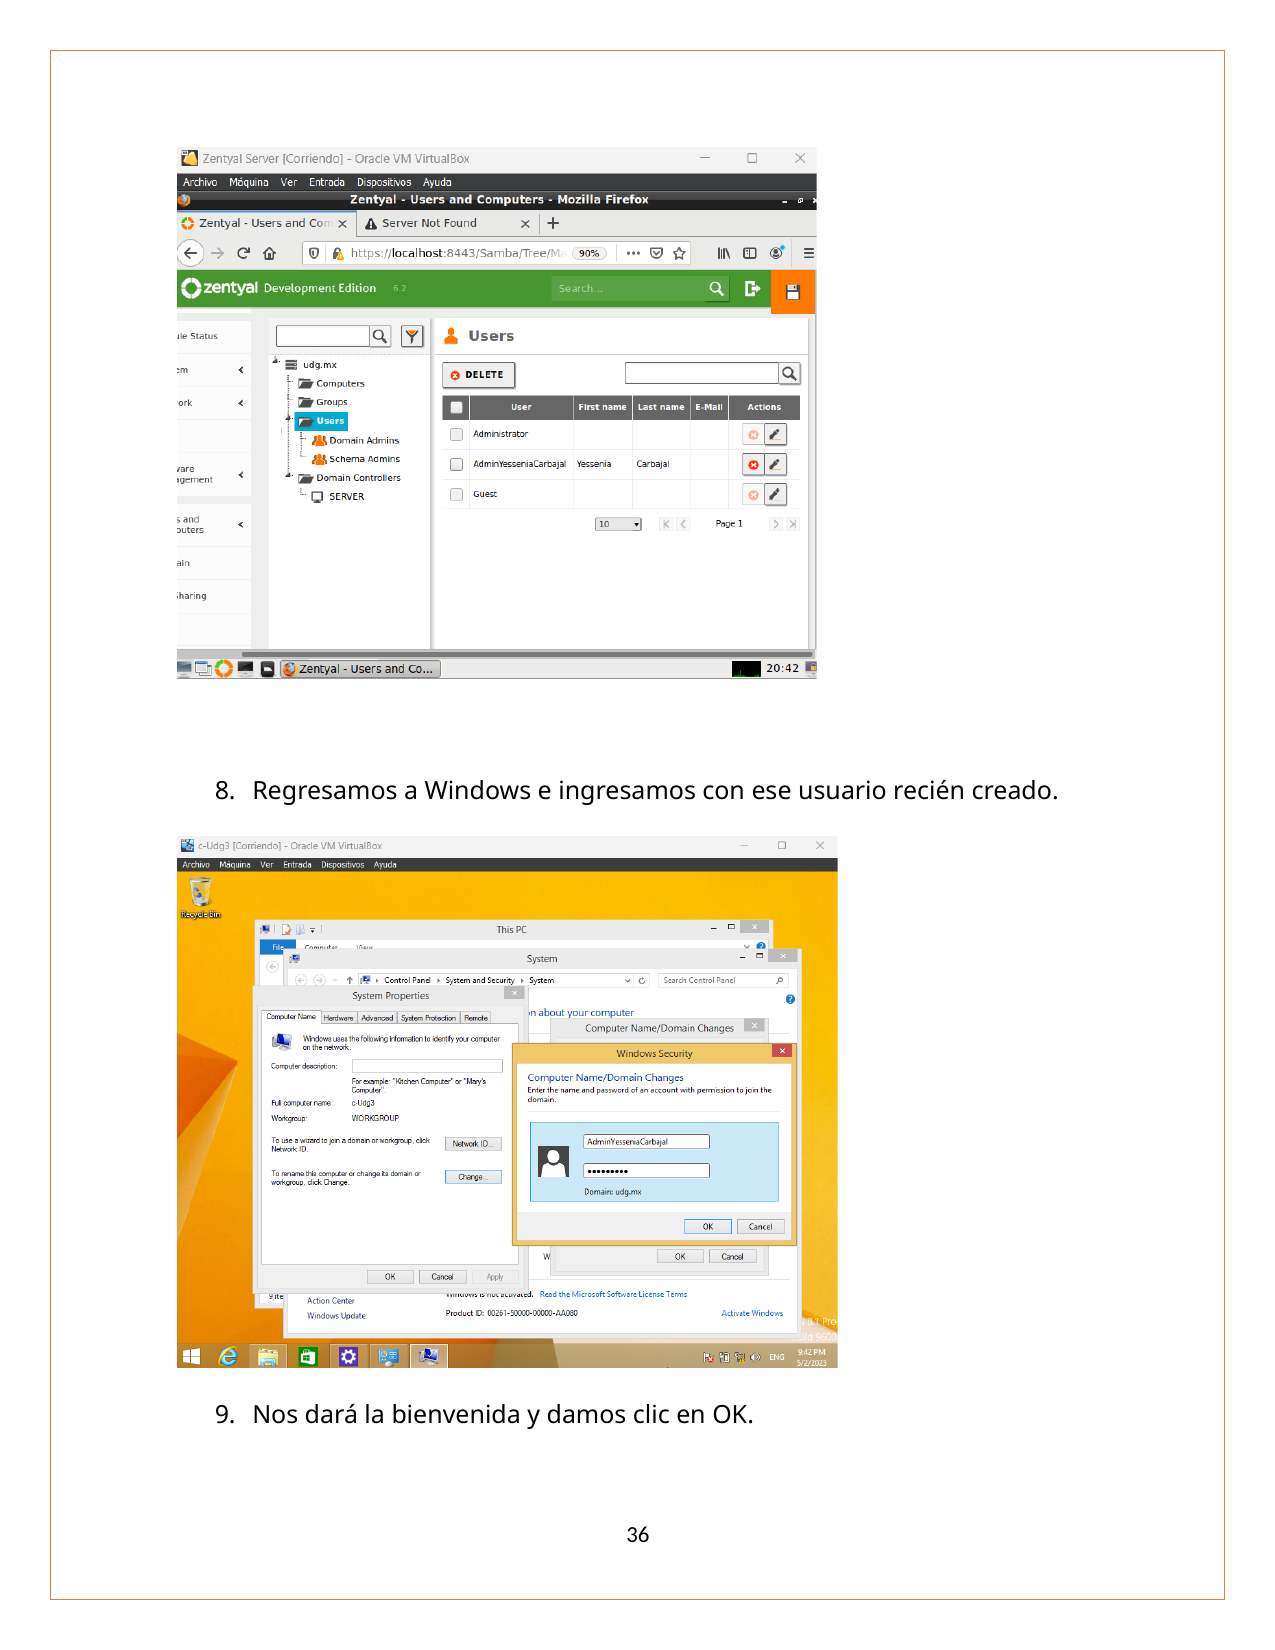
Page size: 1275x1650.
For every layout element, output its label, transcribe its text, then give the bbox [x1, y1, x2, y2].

list Nos dará la bienvenida y damos clic en OK. [214, 1397, 1098, 1431]
picture [177, 836, 838, 1368]
picture [177, 147, 817, 679]
list Regresamos a Windows e ingresamos con ese usuario recién creado. [214, 772, 1098, 806]
